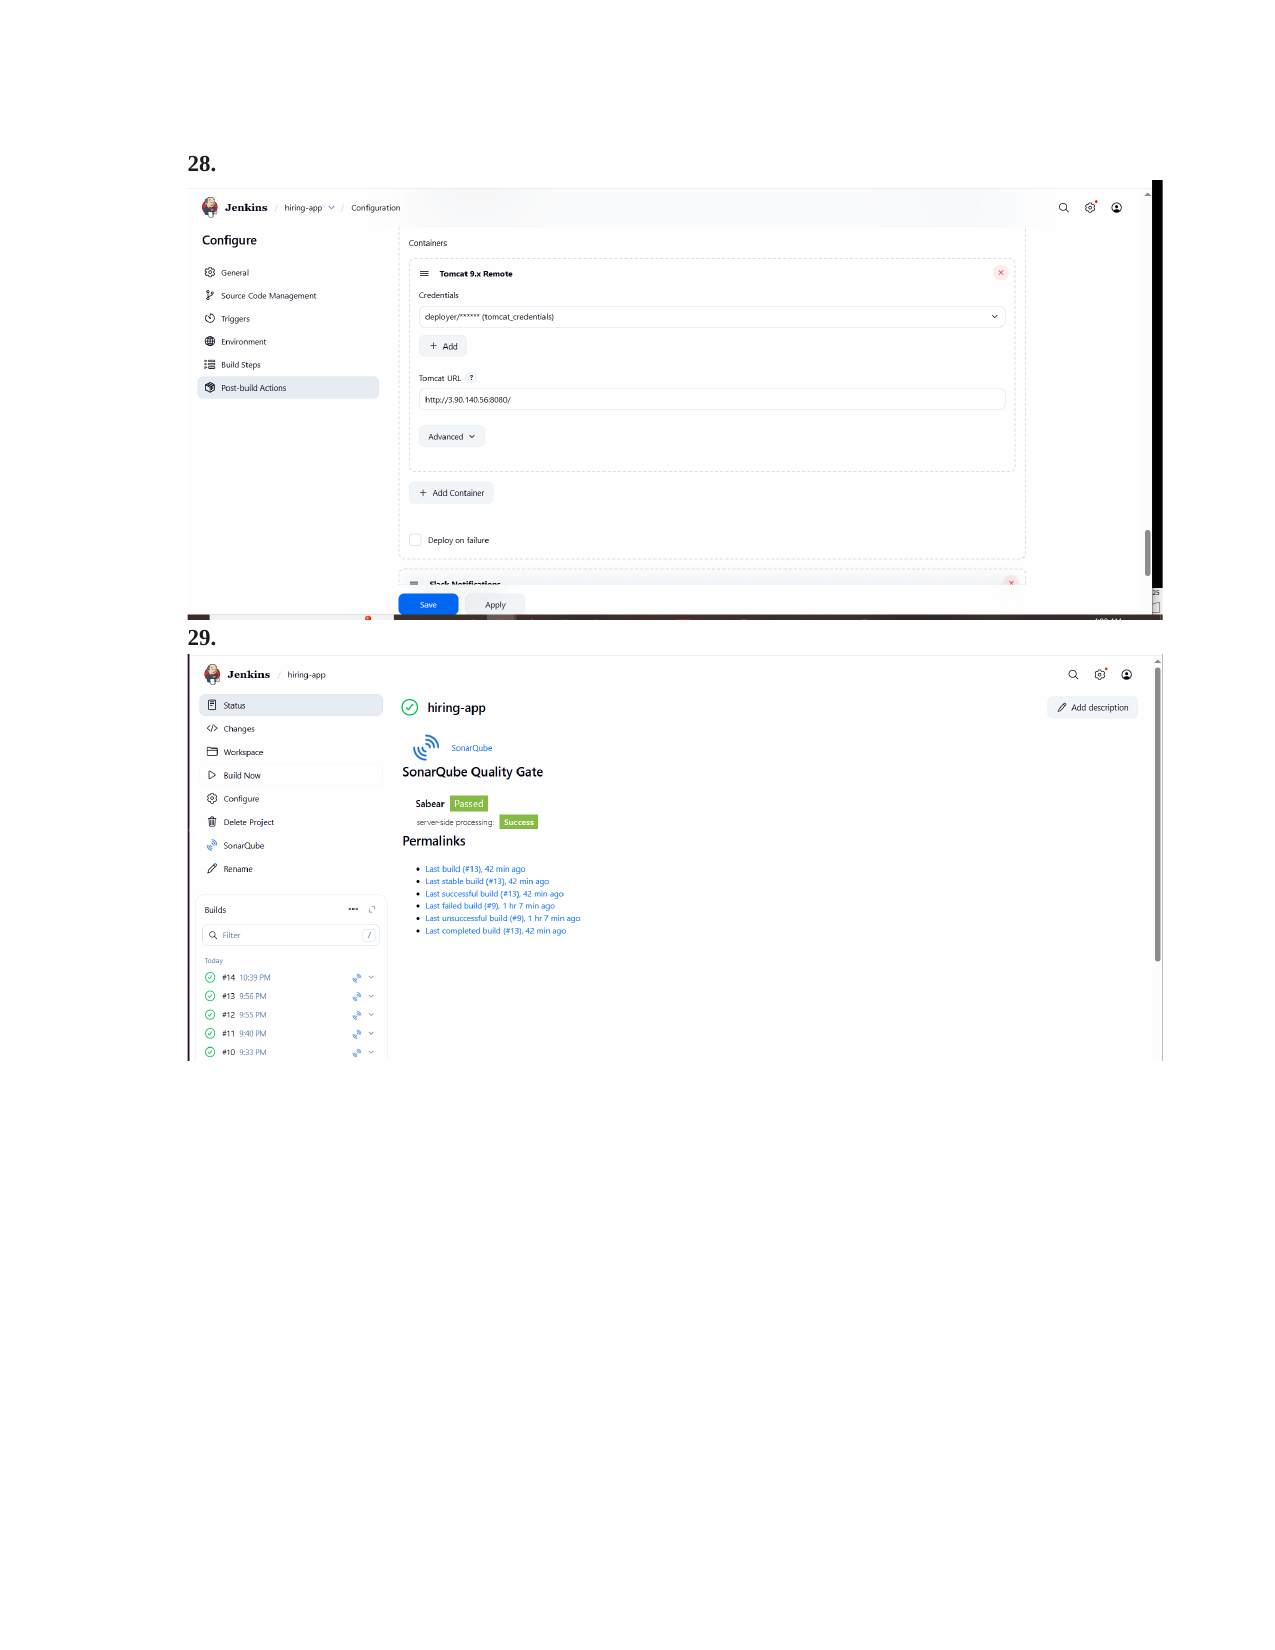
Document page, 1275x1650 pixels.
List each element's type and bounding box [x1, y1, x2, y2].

picture [187, 180, 1163, 620]
picture [187, 654, 1163, 1061]
